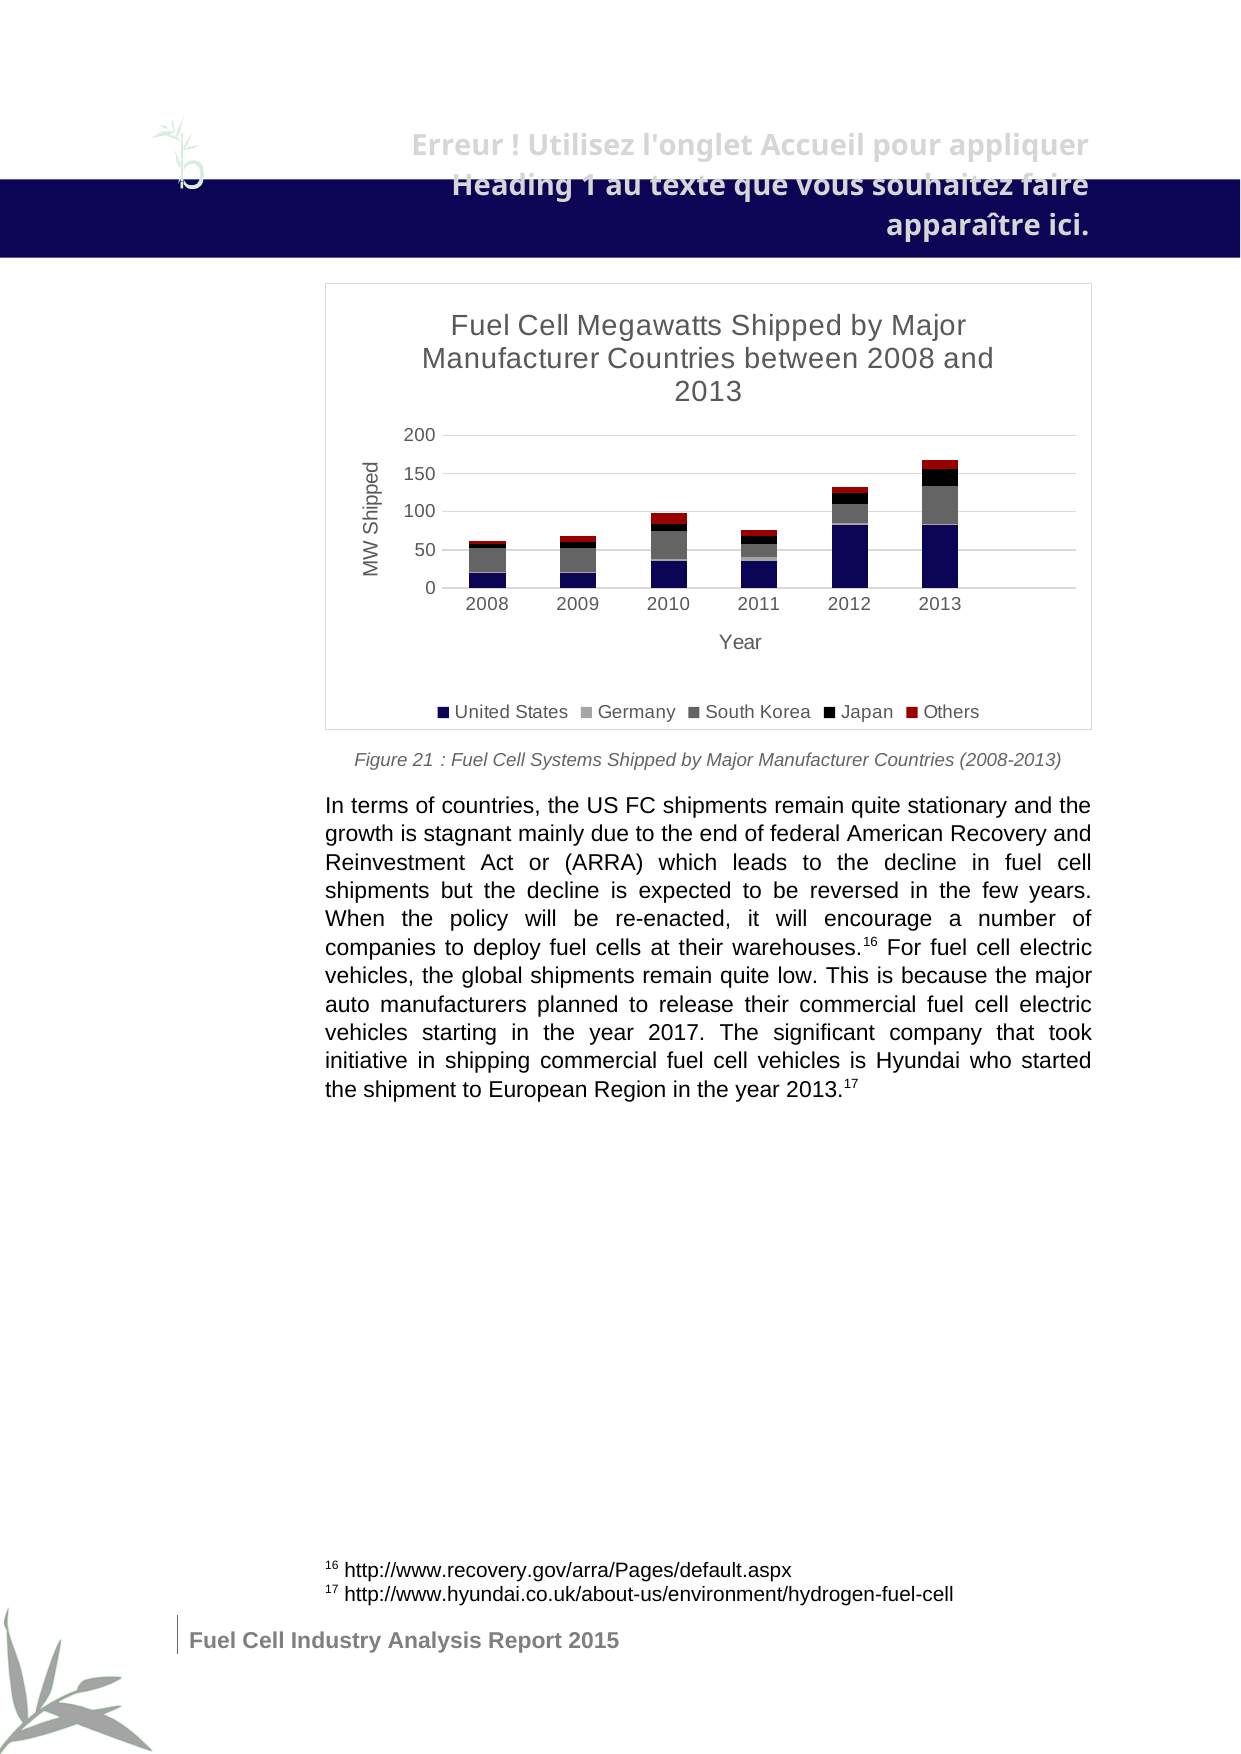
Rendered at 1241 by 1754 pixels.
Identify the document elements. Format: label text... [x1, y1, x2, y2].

text In terms of countries, the US FC shipments remain quite stationary and the growth is stagnant mainly due to the end of federal American Recovery and Reinvestment Act or (ARRA) which leads to the decline in fuel cell shipments but the decline is expected to be reversed in the few years. When the policy will be re-enacted, it will encourage a number of companies to deploy fuel cells at their warehouses. For fuel cell electric vehicles, the global shipments remain quite low. This is because the major auto manufacturers planned to release their commercial fuel cell electric vehicles starting in the year 2017. The significant company that took initiative in shipping commercial fuel cell vehicles is Hyundai who started the shipment to European Region in the year 2013. [325, 792, 1092, 1102]
picture [0, 1607, 169, 1754]
